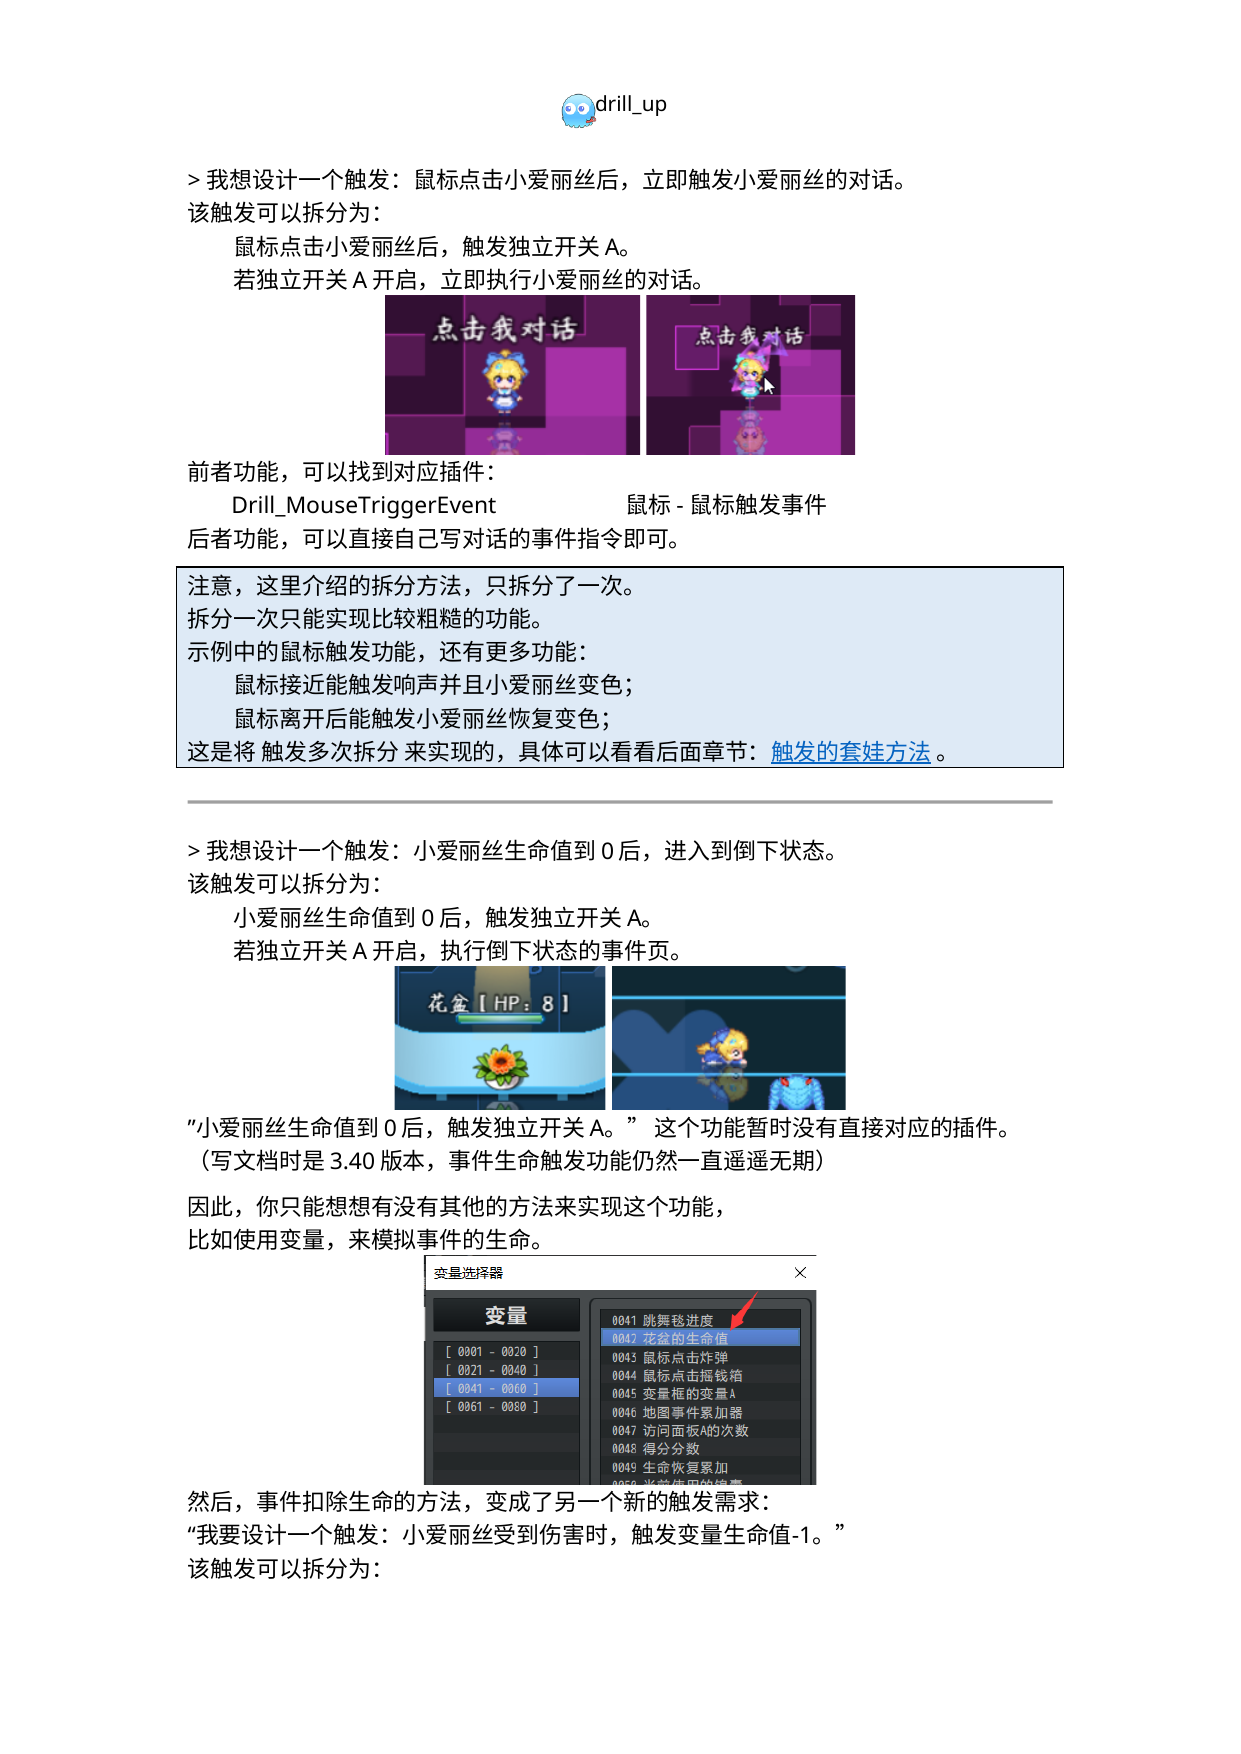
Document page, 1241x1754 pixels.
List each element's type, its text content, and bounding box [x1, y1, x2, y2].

text > 我想设计一个触发：小爱丽丝生命值到0后，进入到倒下状态。 [187, 833, 1053, 866]
text 前者功能，可以找到对应插件： [187, 454, 1053, 487]
text 若独立开关A开启，执行倒下状态的事件页。 [187, 933, 1053, 966]
text Drill_MouseTriggerEvent 鼠标 - 鼠标触发事件 [187, 487, 1053, 521]
text 后者功能，可以直接自己写对话的事件指令即可。 [187, 521, 1053, 554]
text > 我想设计一个触发：鼠标点击小爱丽丝后，立即触发小爱丽丝的对话。 [187, 162, 1053, 195]
text 然后，事件扣除生命的方法，变成了另一个新的触发需求： [187, 1484, 1053, 1517]
text 因此，你只能想想有没有其他的方法来实现这个功能， [187, 1189, 1053, 1222]
text 小爱丽丝生命值到0后，触发独立开关A。 [187, 899, 1053, 933]
picture [612, 966, 846, 1110]
picture [423, 1255, 817, 1485]
text 该触发可以拆分为： [187, 866, 1053, 899]
picture [556, 88, 597, 130]
text 若独立开关A开启，立即执行小爱丽丝的对话。 [187, 262, 1053, 295]
text 该触发可以拆分为： [187, 1551, 1053, 1584]
text ”小爱丽丝生命值到0后，触发独立开关A。” 这个功能暂时没有直接对应的插件。 [187, 1110, 1053, 1143]
picture [385, 295, 641, 455]
text 该触发可以拆分为： [187, 195, 1053, 228]
text 鼠标点击小爱丽丝后，触发独立开关A。 [187, 228, 1053, 262]
text （写文档时是3.40版本，事件生命触发功能仍然一直遥遥无期） [187, 1143, 1053, 1176]
text 比如使用变量，来模拟事件的生命。 [187, 1222, 1053, 1255]
text “我要设计一个触发：小爱丽丝受到伤害时，触发变量生命值-1。” [187, 1517, 1053, 1551]
picture [394, 966, 606, 1110]
table_header 注意，这里介绍的拆分方法，只拆分了一次。 拆分一次只能实现比较粗糙的功能。 示例中的鼠标触发功能，还有更多功能： 鼠标接近能触发响声并且小爱丽丝变色； 鼠标离开后能触发小爱丽丝恢复变色； 这是将 触发多次拆分 来实现的，具体可以看看后面章节：触发的套娃方法 。 [177, 568, 1063, 767]
picture [646, 295, 856, 455]
